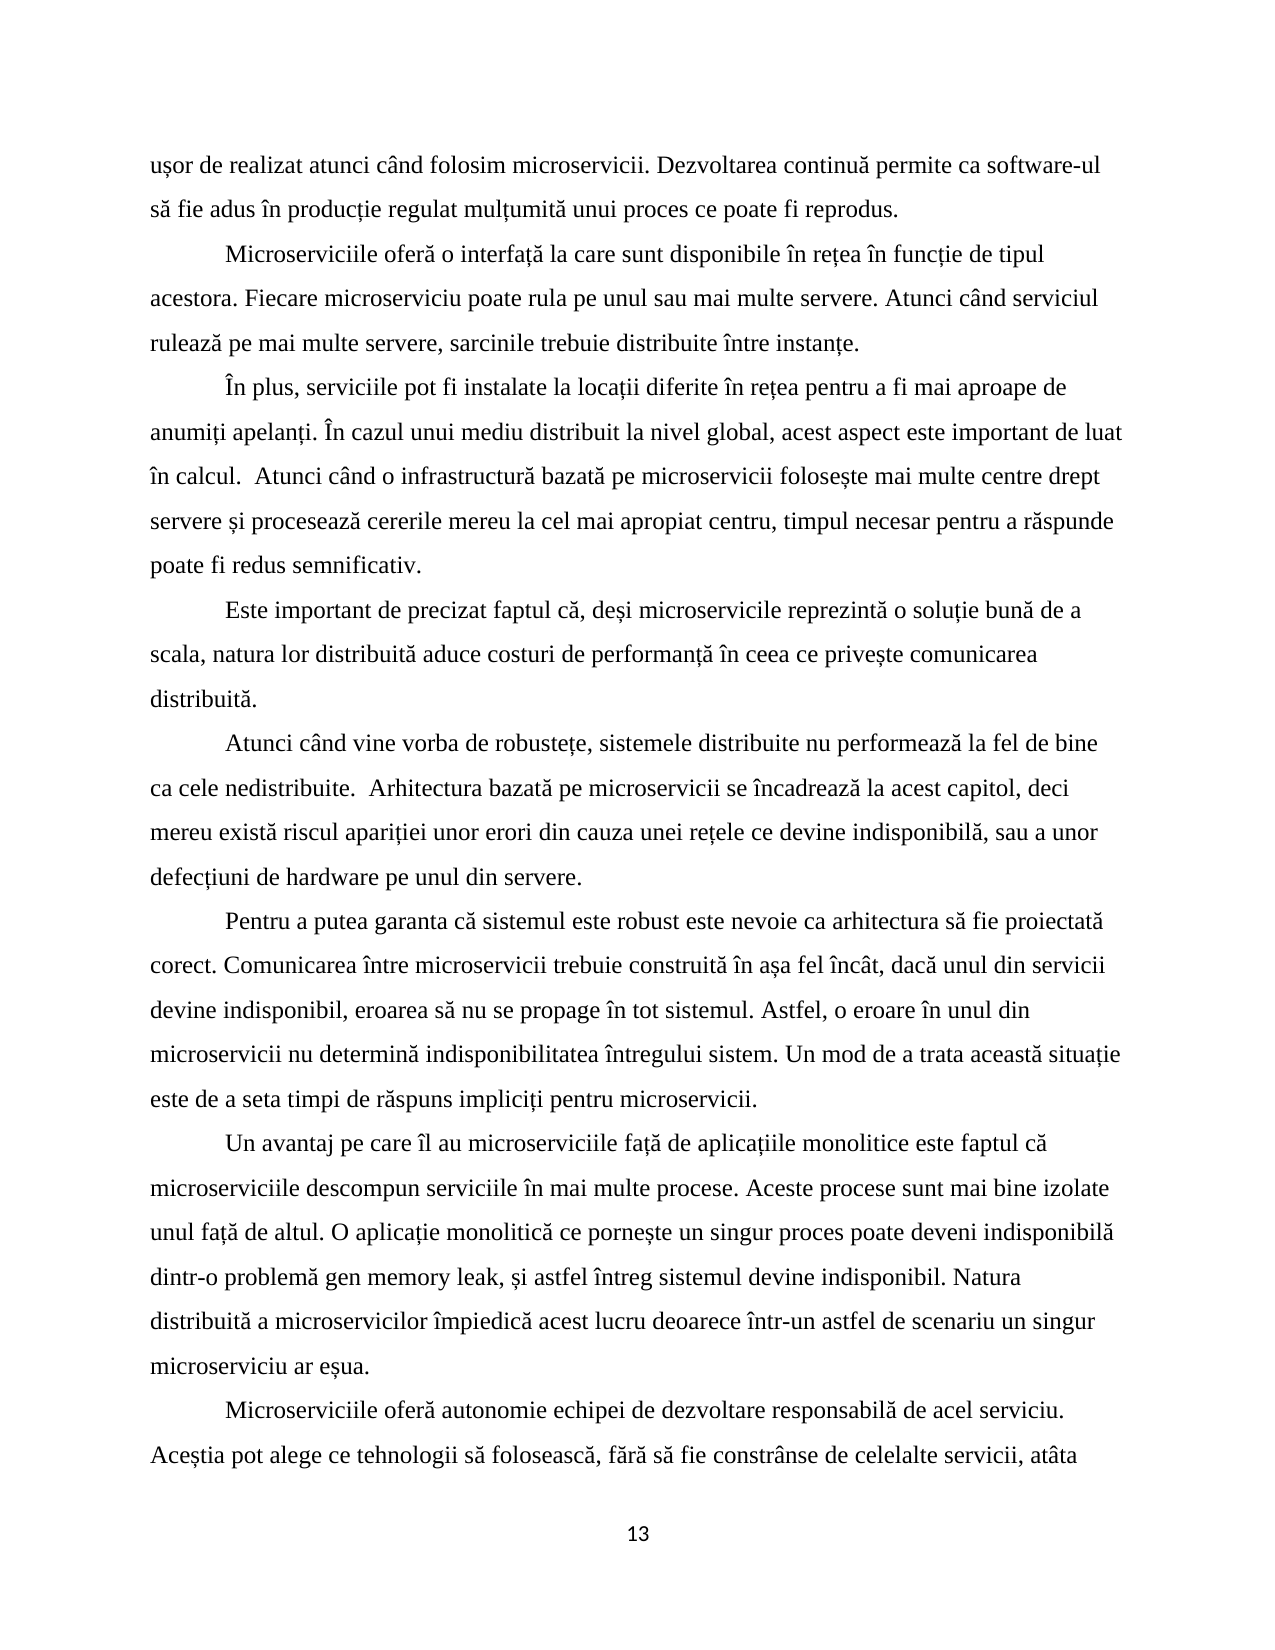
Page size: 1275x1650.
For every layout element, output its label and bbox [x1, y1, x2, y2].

text [150, 150, 1125, 1469]
